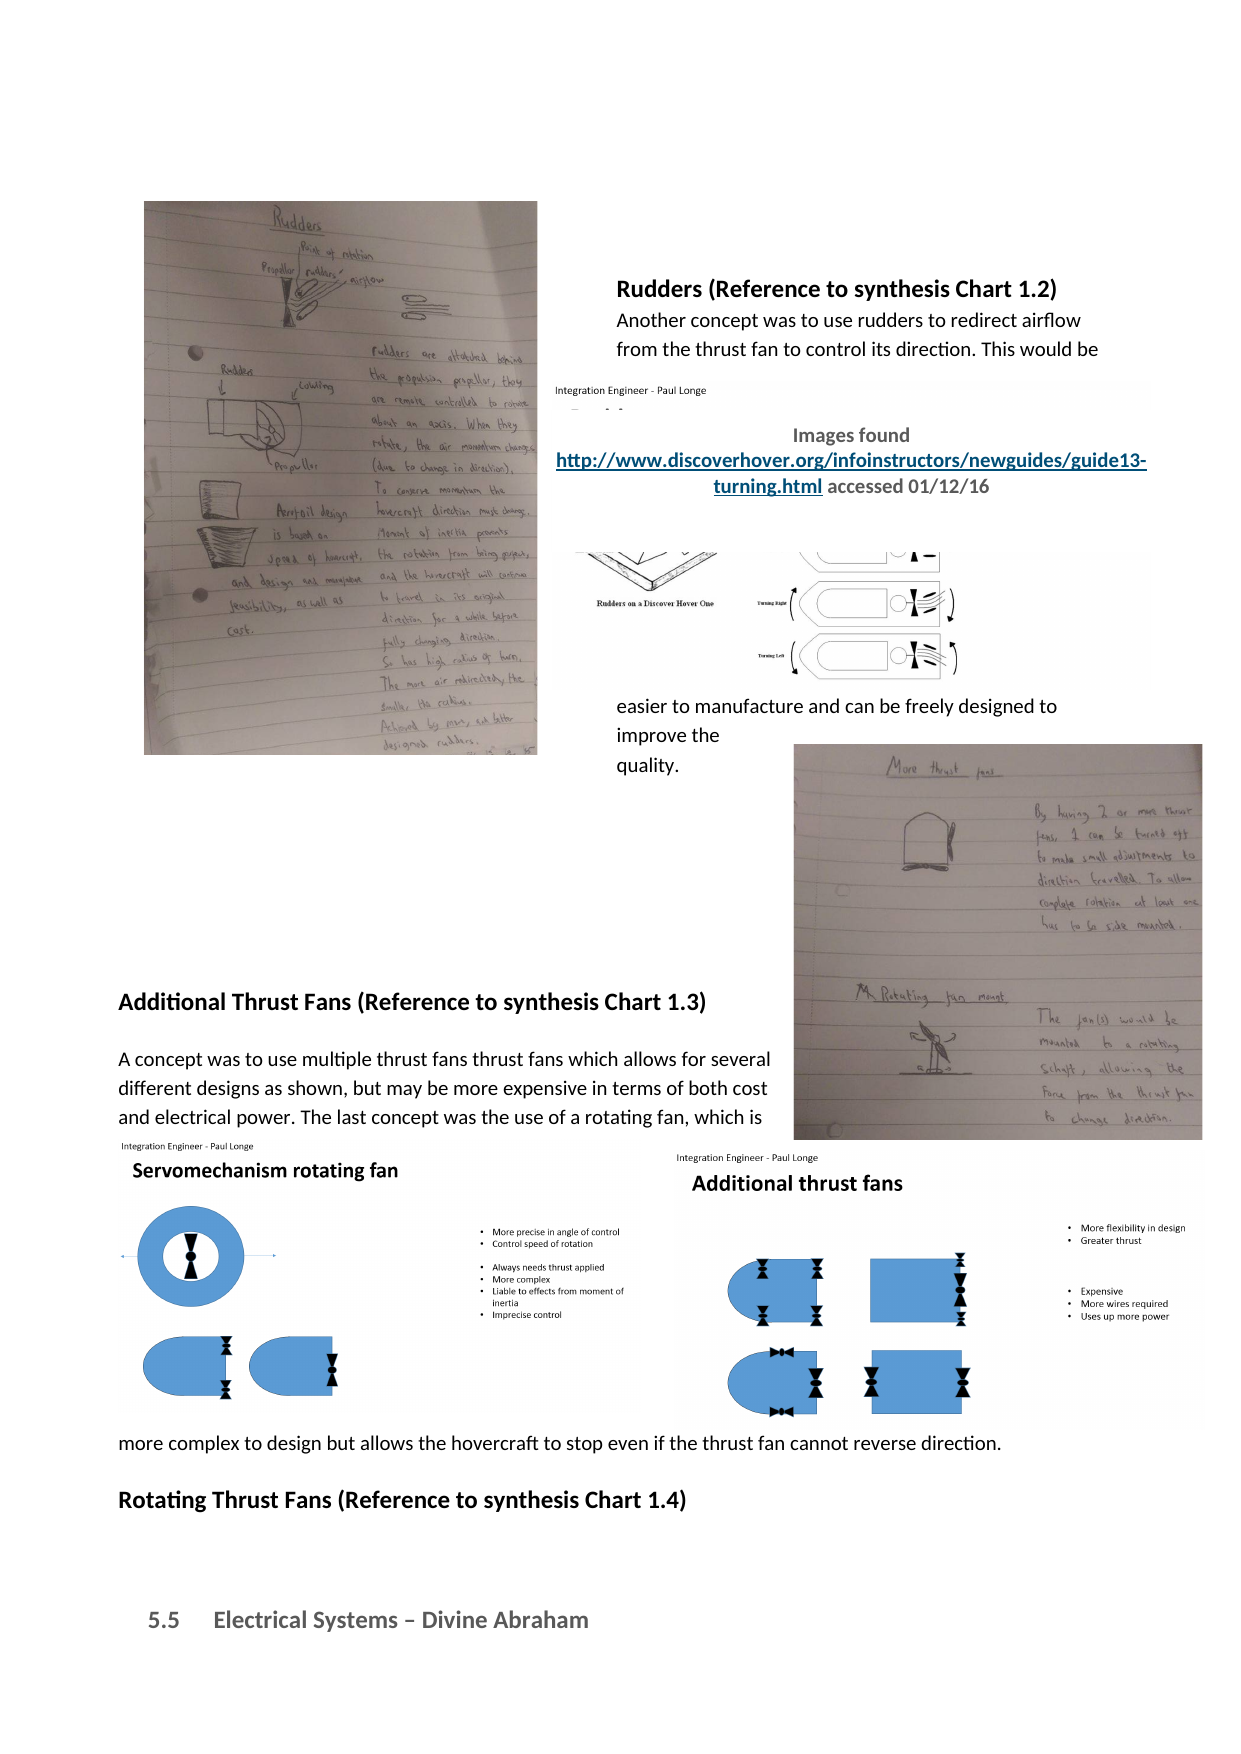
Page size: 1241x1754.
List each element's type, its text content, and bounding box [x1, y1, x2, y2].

picture [794, 744, 1203, 1140]
text Rudders (Reference to synthesis Chart 1.2) Another concept was to use rudders to redirect airflow from the thrust fan to control its direction. This would be easier to manufacture and can be freely designed to improve the quality. [178, 273, 1122, 777]
picture [551, 381, 1152, 409]
picture [144, 201, 538, 755]
text Additional Thrust Fans (Reference to synthesis Chart 1.3) [118, 986, 794, 1016]
picture [673, 1150, 1206, 1430]
text Rotating Thrust Fans (Reference to synthesis Chart 1.4) [118, 1484, 1122, 1514]
subtitle Electrical Systems – Divine Abraham [148, 1604, 1122, 1634]
picture [118, 1139, 642, 1413]
picture [551, 552, 1152, 690]
